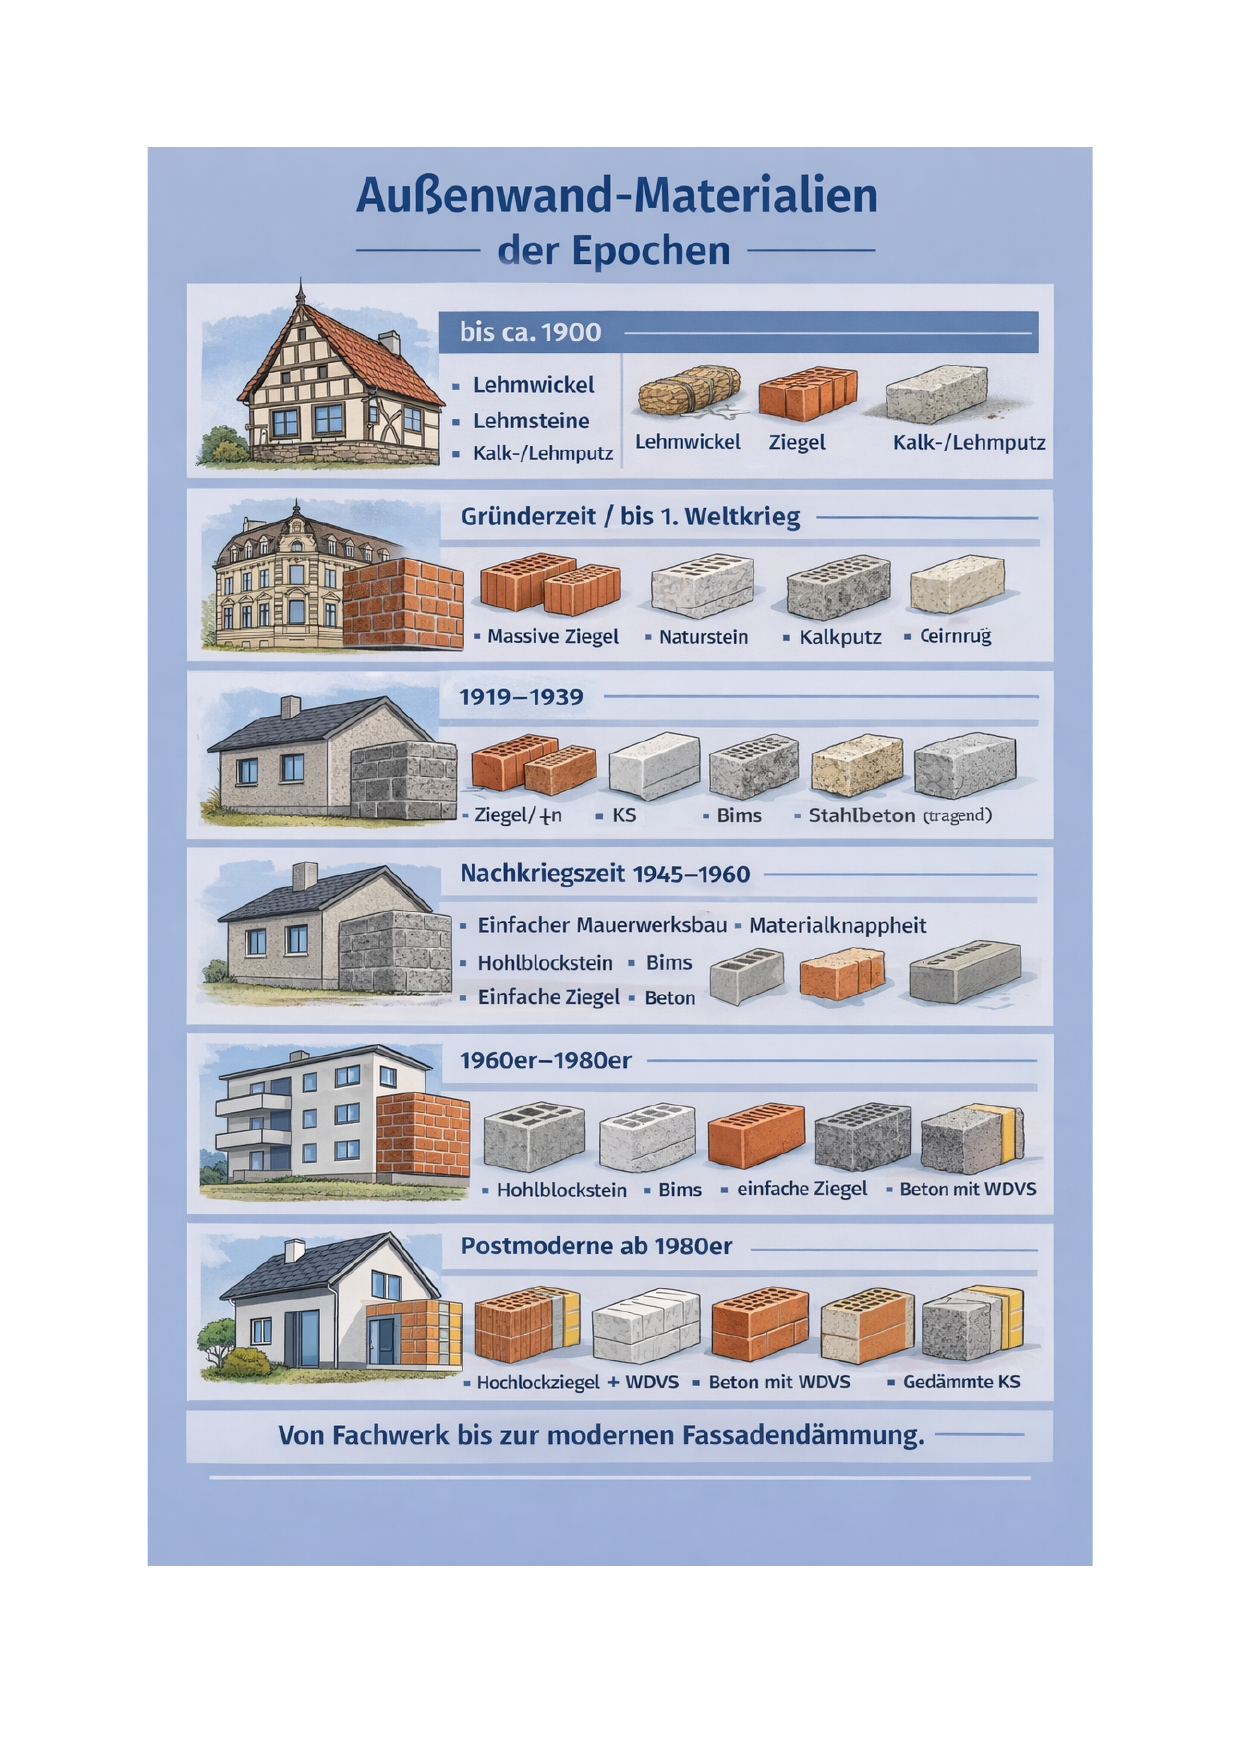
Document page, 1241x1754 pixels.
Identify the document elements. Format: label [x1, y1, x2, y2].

picture [147, 147, 1093, 1566]
